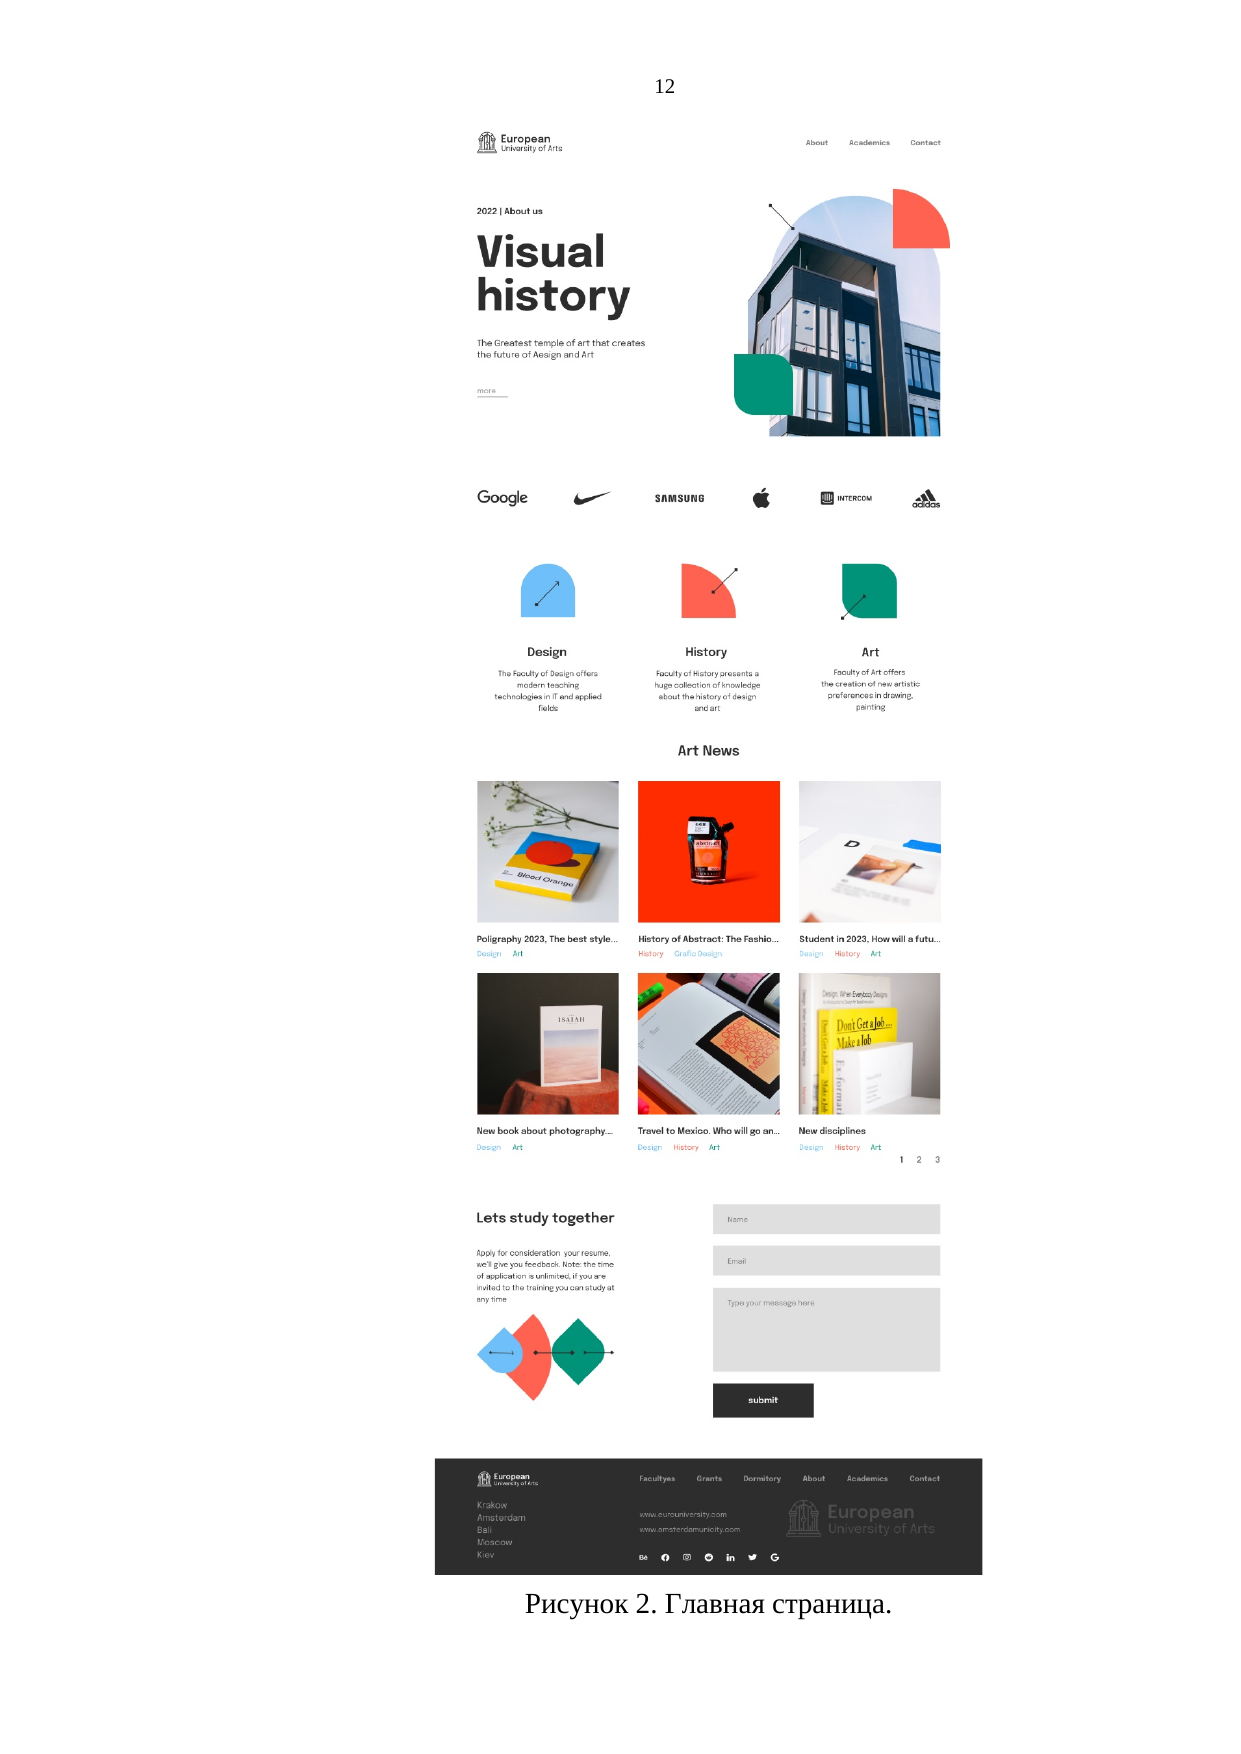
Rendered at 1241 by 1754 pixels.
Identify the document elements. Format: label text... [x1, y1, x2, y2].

text Рисунок 2. Главная страница. [177, 1587, 1151, 1620]
picture [434, 121, 983, 1575]
